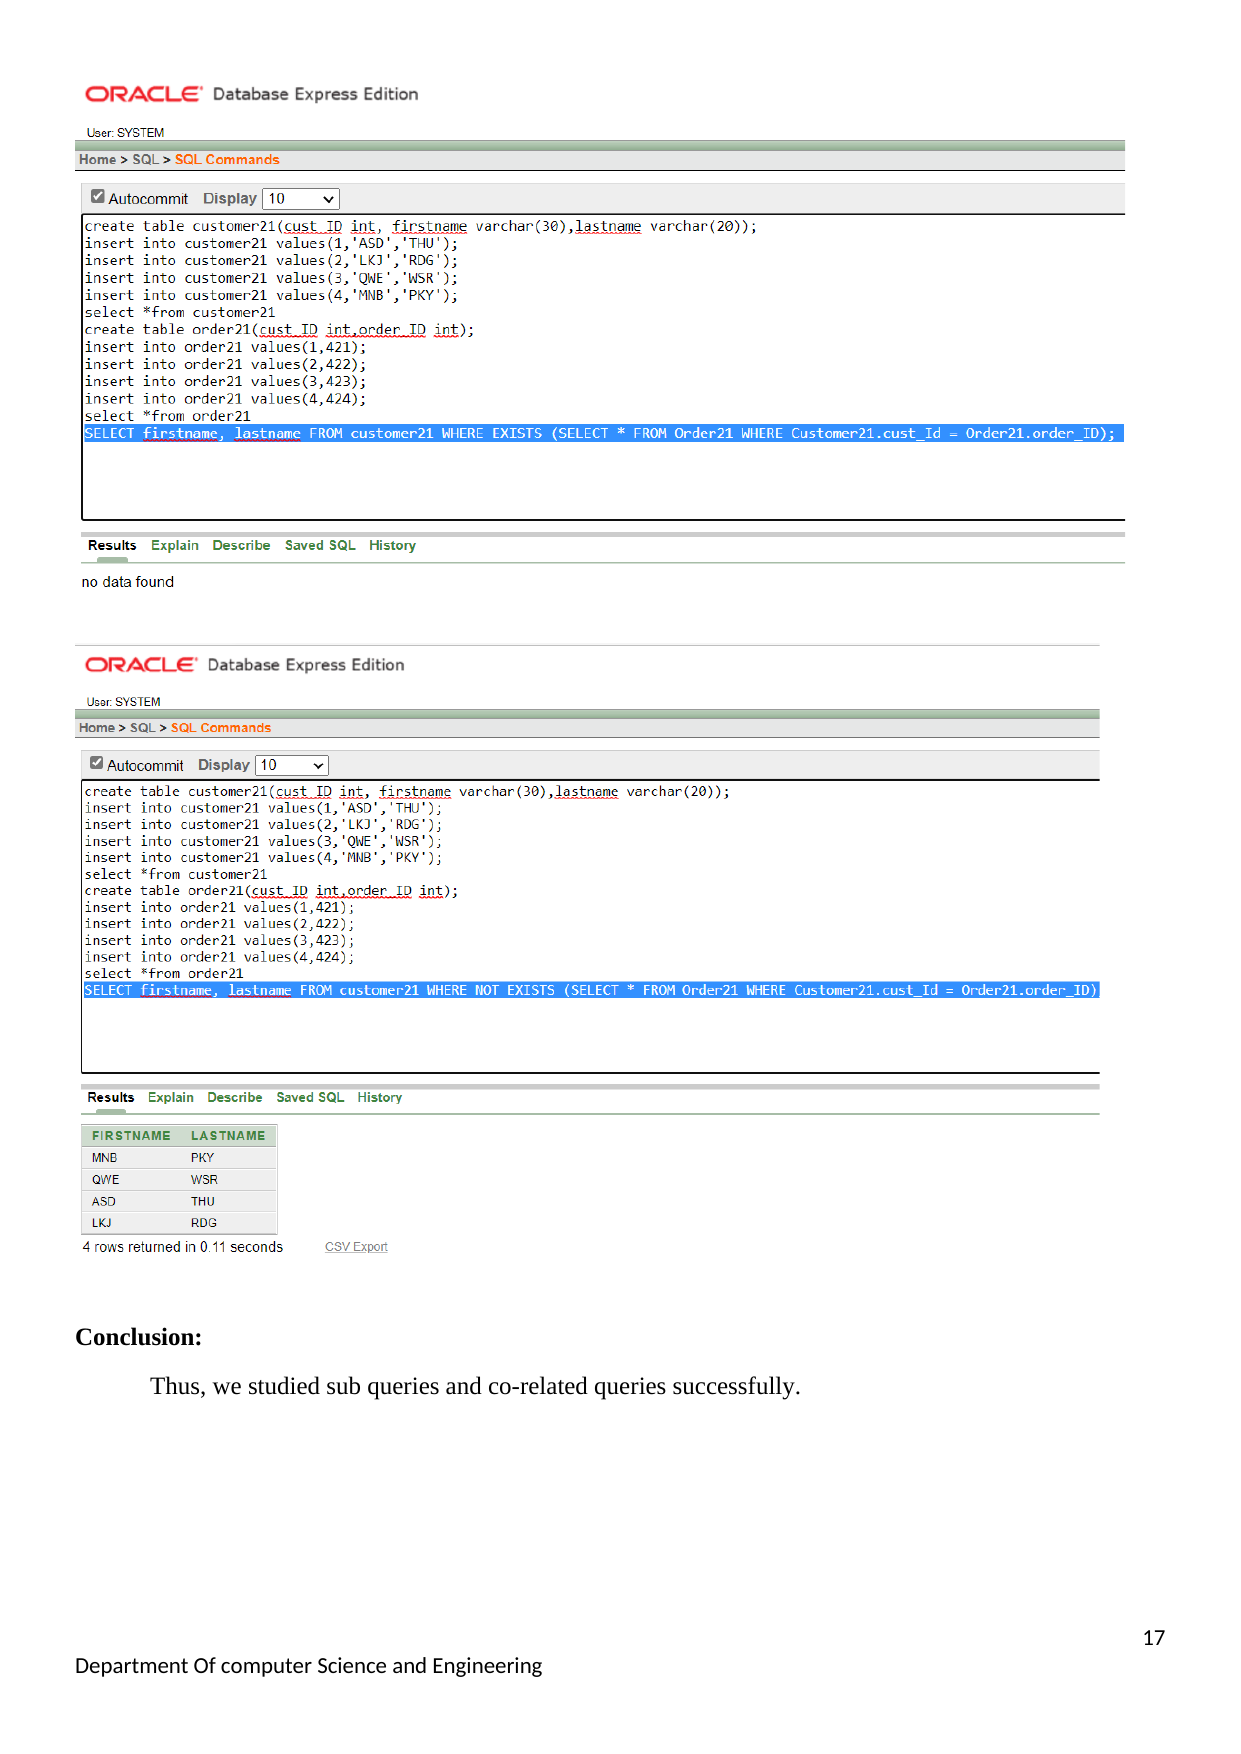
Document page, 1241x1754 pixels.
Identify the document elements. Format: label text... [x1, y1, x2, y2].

text Conclusion: [75, 1322, 1165, 1351]
picture [75, 75, 1126, 623]
picture [75, 643, 1100, 1266]
text Thus, we studied sub queries and co-related queries successfully. [75, 1371, 1165, 1400]
